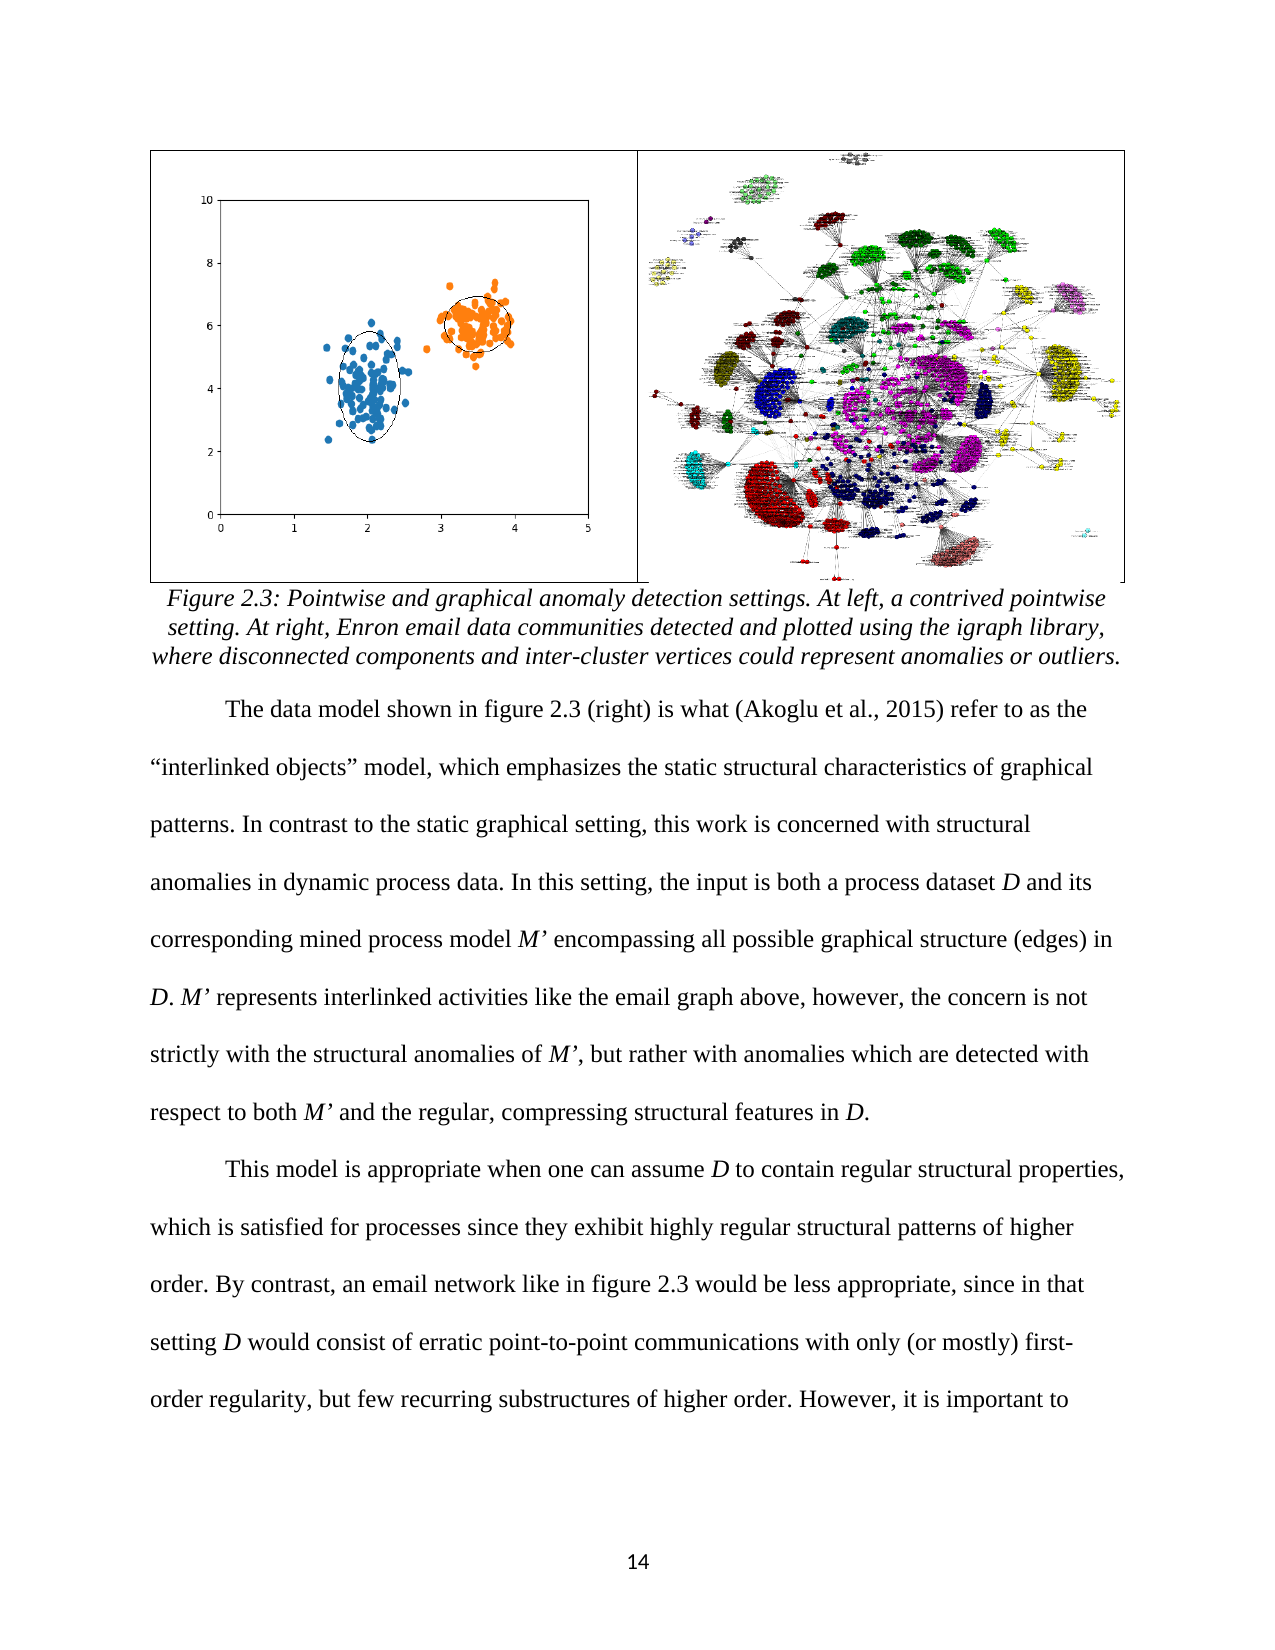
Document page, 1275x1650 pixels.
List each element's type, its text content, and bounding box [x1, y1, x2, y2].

table_header [638, 151, 648, 582]
text The data model shown in figure 2.3 (right) is what (Akoglu et al., 2015) refer to as the “interlinked objects” model, which emphasizes the static structural characteristics of graphical patterns. In contrast to the static graphical setting, this work is concerned with structural anomalies in dynamic process data. In this setting, the input is both a process dataset D and its corresponding mined process model M’ encompassing all possible graphical structure (edges) in D. M’ represents interlinked activities like the email graph above, however, the concern is not strictly with the structural anomalies of M’, but rather with anomalies which are detected with respect to both M’ and the regular, compressing structural features in D. [150, 694, 1125, 1126]
picture [648, 151, 1121, 583]
picture [161, 151, 635, 559]
table_header [151, 151, 637, 582]
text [150, 1154, 1125, 1413]
text Figure 2.3: Pointwise and graphical anomaly detection settings. At left, a contrived pointwise setting. At right, Enron email data communities detected and plotted using the igraph library, where disconnected components and inter-cluster vertices could represent anomalies or outliers. [150, 583, 1125, 669]
